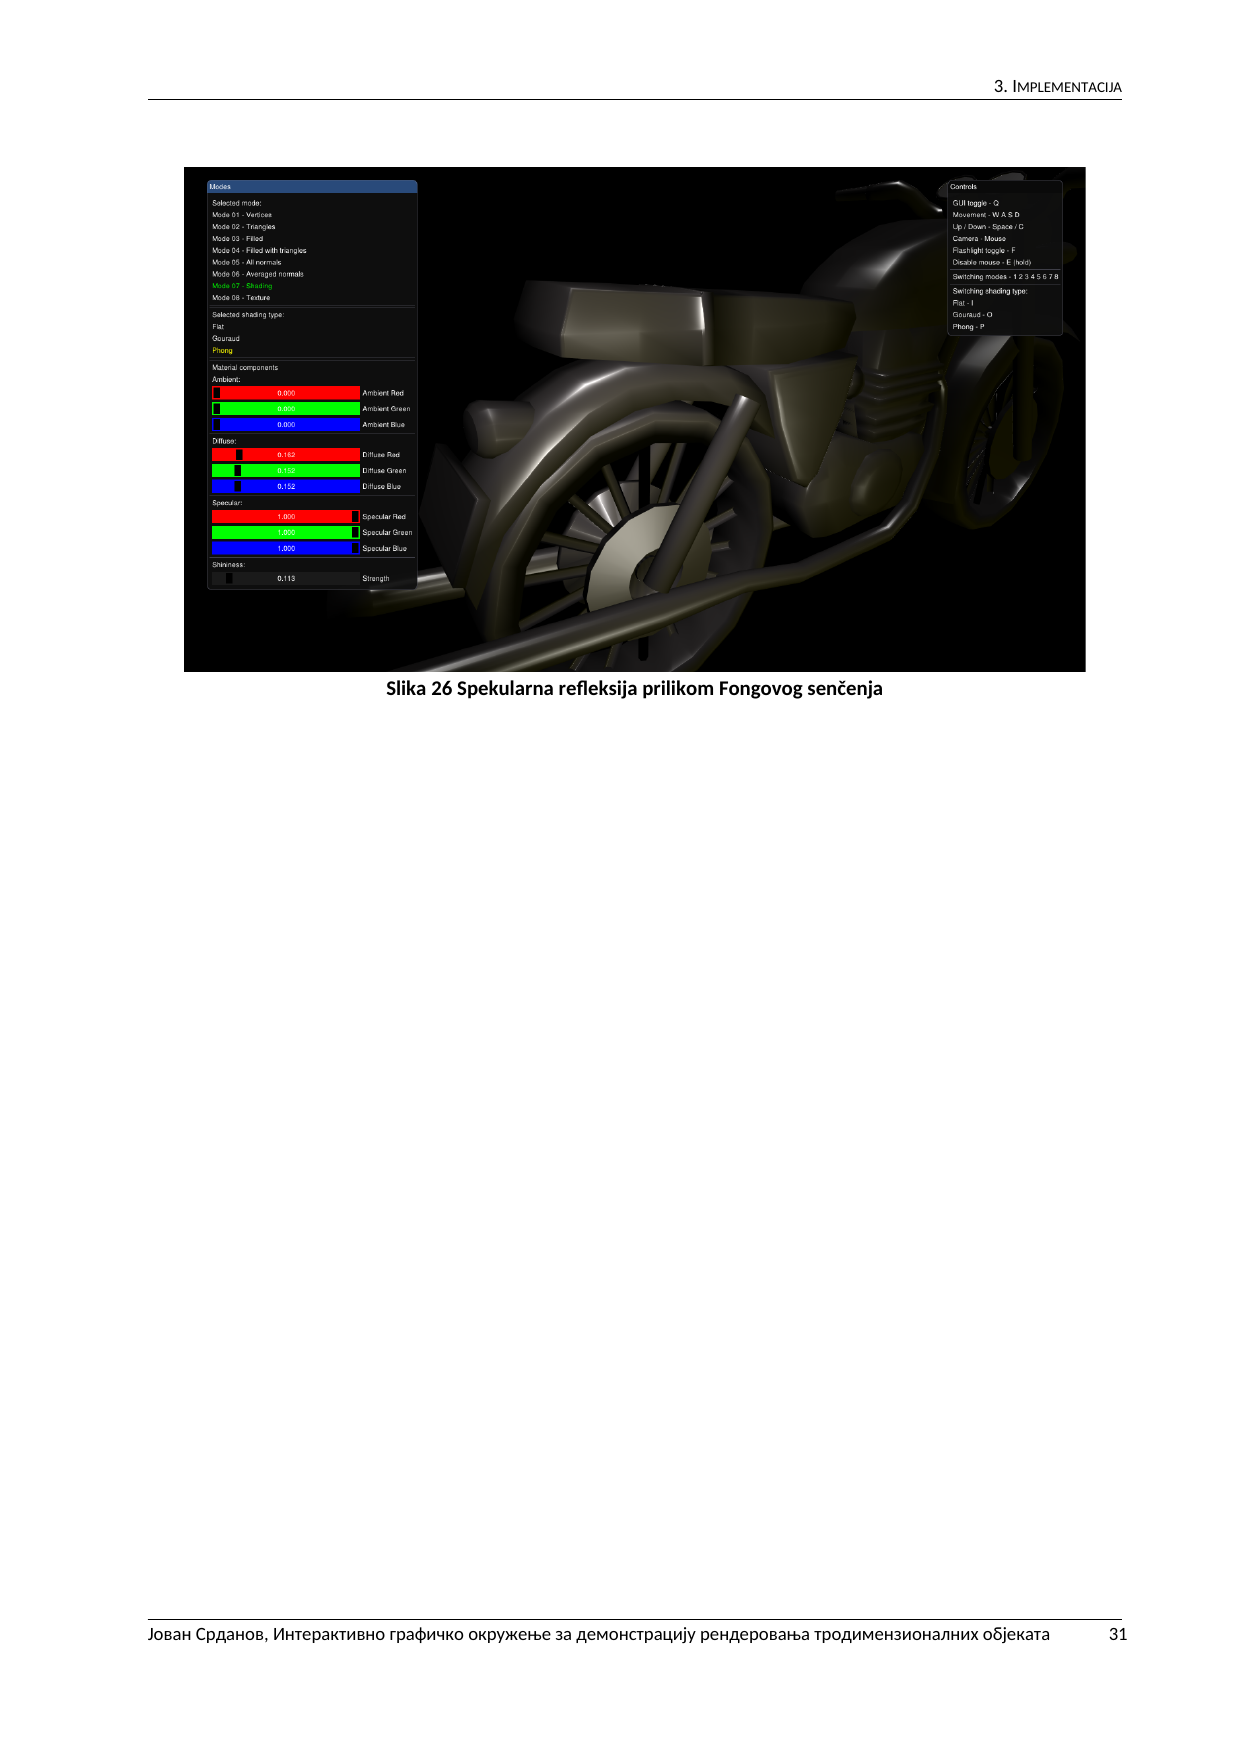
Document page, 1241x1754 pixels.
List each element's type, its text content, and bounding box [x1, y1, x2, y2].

text Slika 26 Spekularna refleksija prilikom Fongovog senčenja [148, 675, 1122, 701]
picture [184, 167, 1086, 672]
